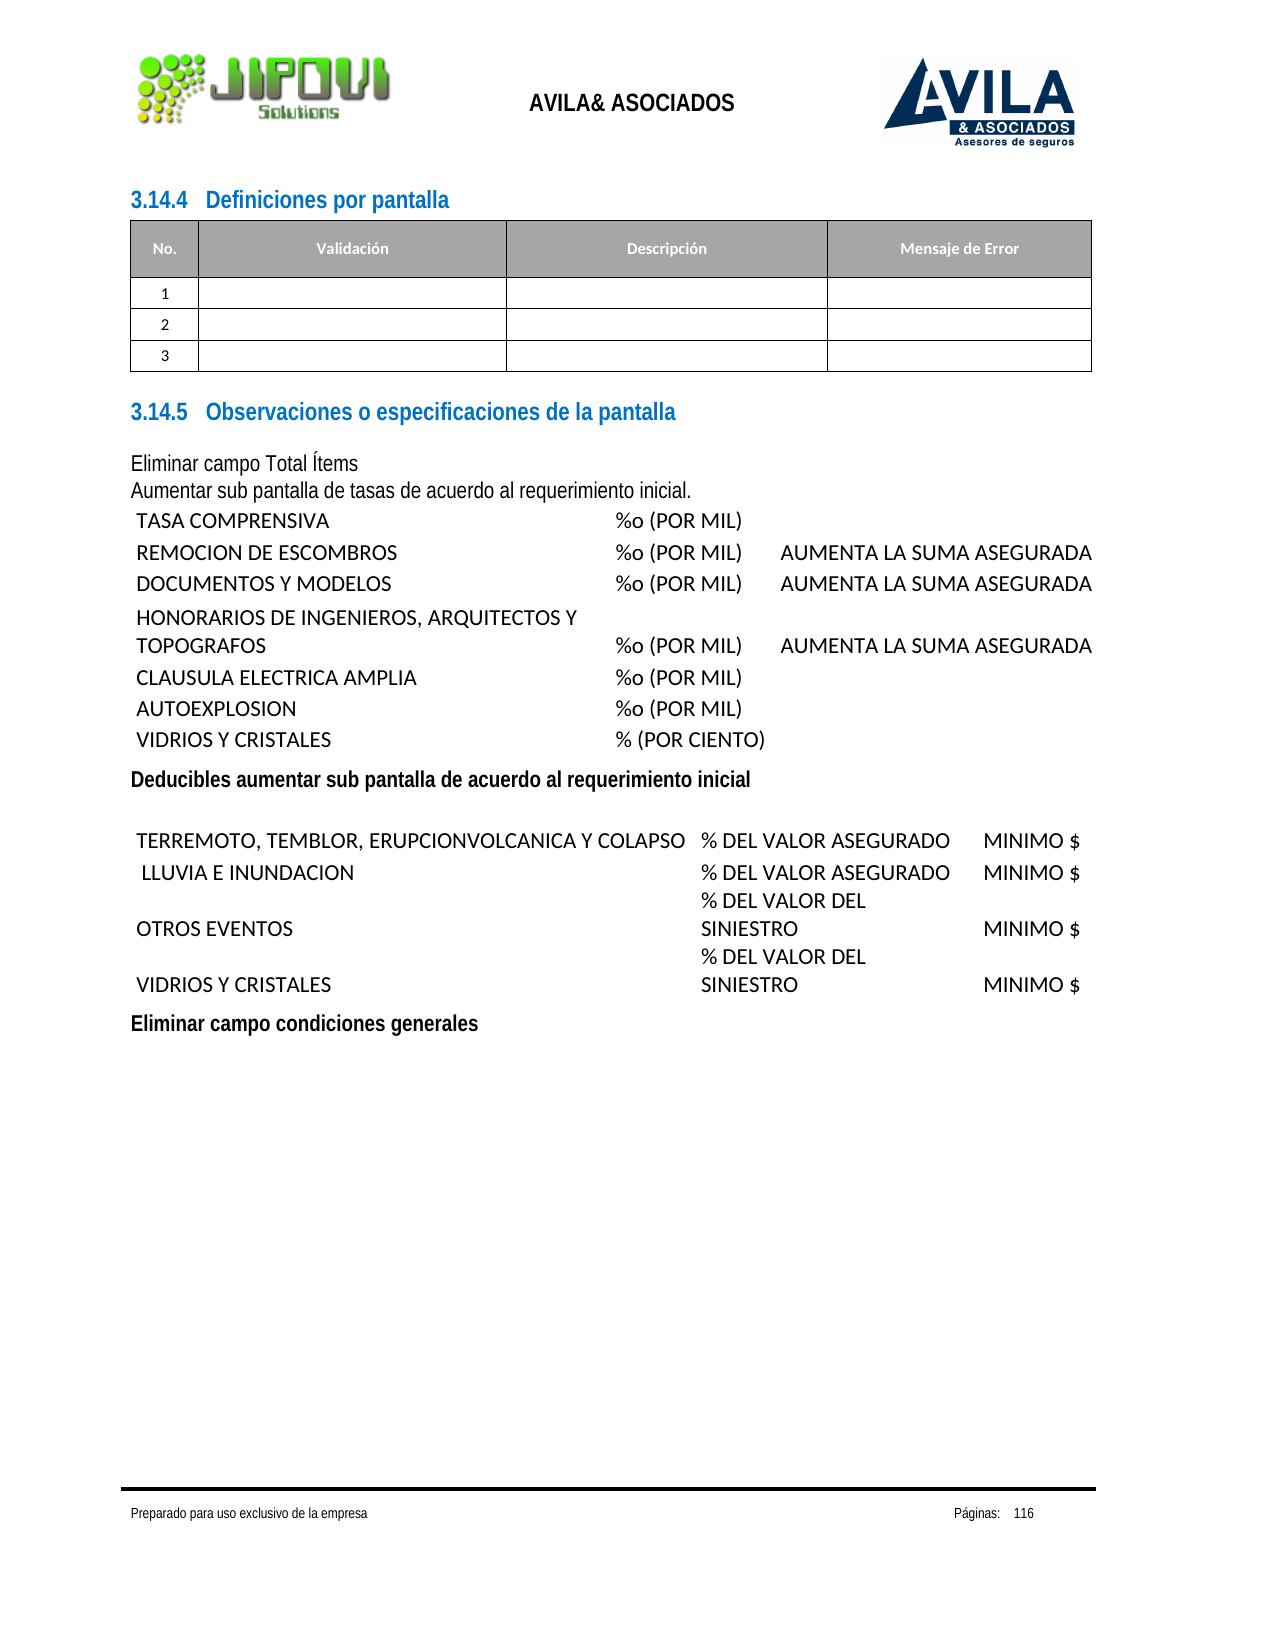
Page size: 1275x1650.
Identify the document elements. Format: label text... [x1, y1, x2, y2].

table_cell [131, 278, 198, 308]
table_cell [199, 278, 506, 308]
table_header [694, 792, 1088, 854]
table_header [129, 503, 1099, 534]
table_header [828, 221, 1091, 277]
text Eliminar campo condiciones generales [131, 1010, 1092, 1037]
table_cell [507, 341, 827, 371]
subtitle Observaciones o especificaciones de la pantalla [131, 397, 1092, 425]
text Deducibles aumentar sub pantalla de acuerdo al requerimiento inicial [131, 766, 1092, 792]
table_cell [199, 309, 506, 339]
picture [131, 47, 394, 128]
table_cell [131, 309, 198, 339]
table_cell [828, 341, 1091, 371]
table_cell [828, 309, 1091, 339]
list Aumentar sub pantalla de tasas de acuerdo al requerimiento inicial. [131, 477, 1092, 503]
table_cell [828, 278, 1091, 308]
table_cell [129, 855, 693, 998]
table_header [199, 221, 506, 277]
picture [881, 57, 1077, 148]
subtitle Definiciones por pantalla [131, 184, 1092, 213]
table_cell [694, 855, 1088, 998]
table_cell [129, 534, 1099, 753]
list Eliminar campo Total Ítems [131, 450, 1092, 477]
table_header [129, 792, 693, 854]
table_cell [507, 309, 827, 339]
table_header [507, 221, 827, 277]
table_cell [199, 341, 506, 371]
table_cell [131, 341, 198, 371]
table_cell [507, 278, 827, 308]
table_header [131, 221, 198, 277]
